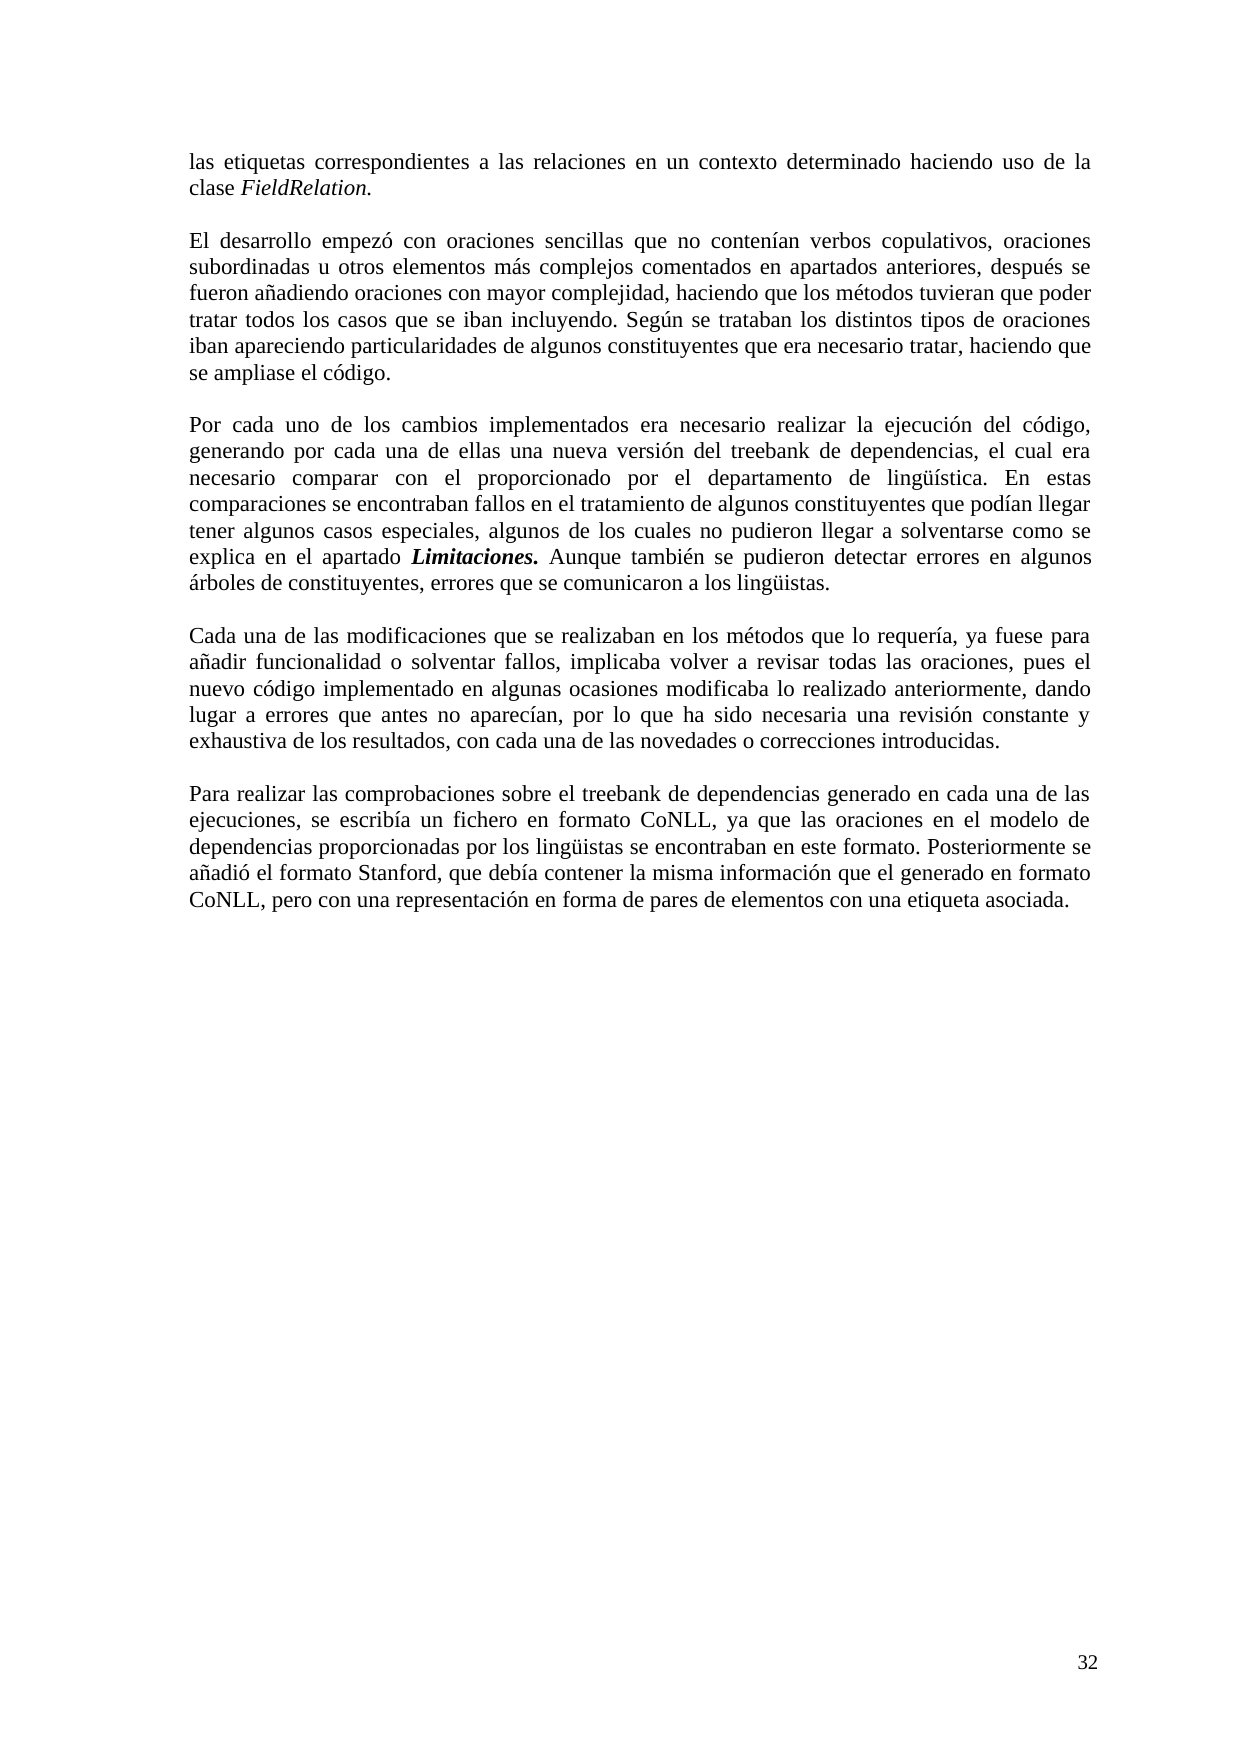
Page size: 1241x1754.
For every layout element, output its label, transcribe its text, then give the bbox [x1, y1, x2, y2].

text Limitaciones [189, 411, 1092, 596]
